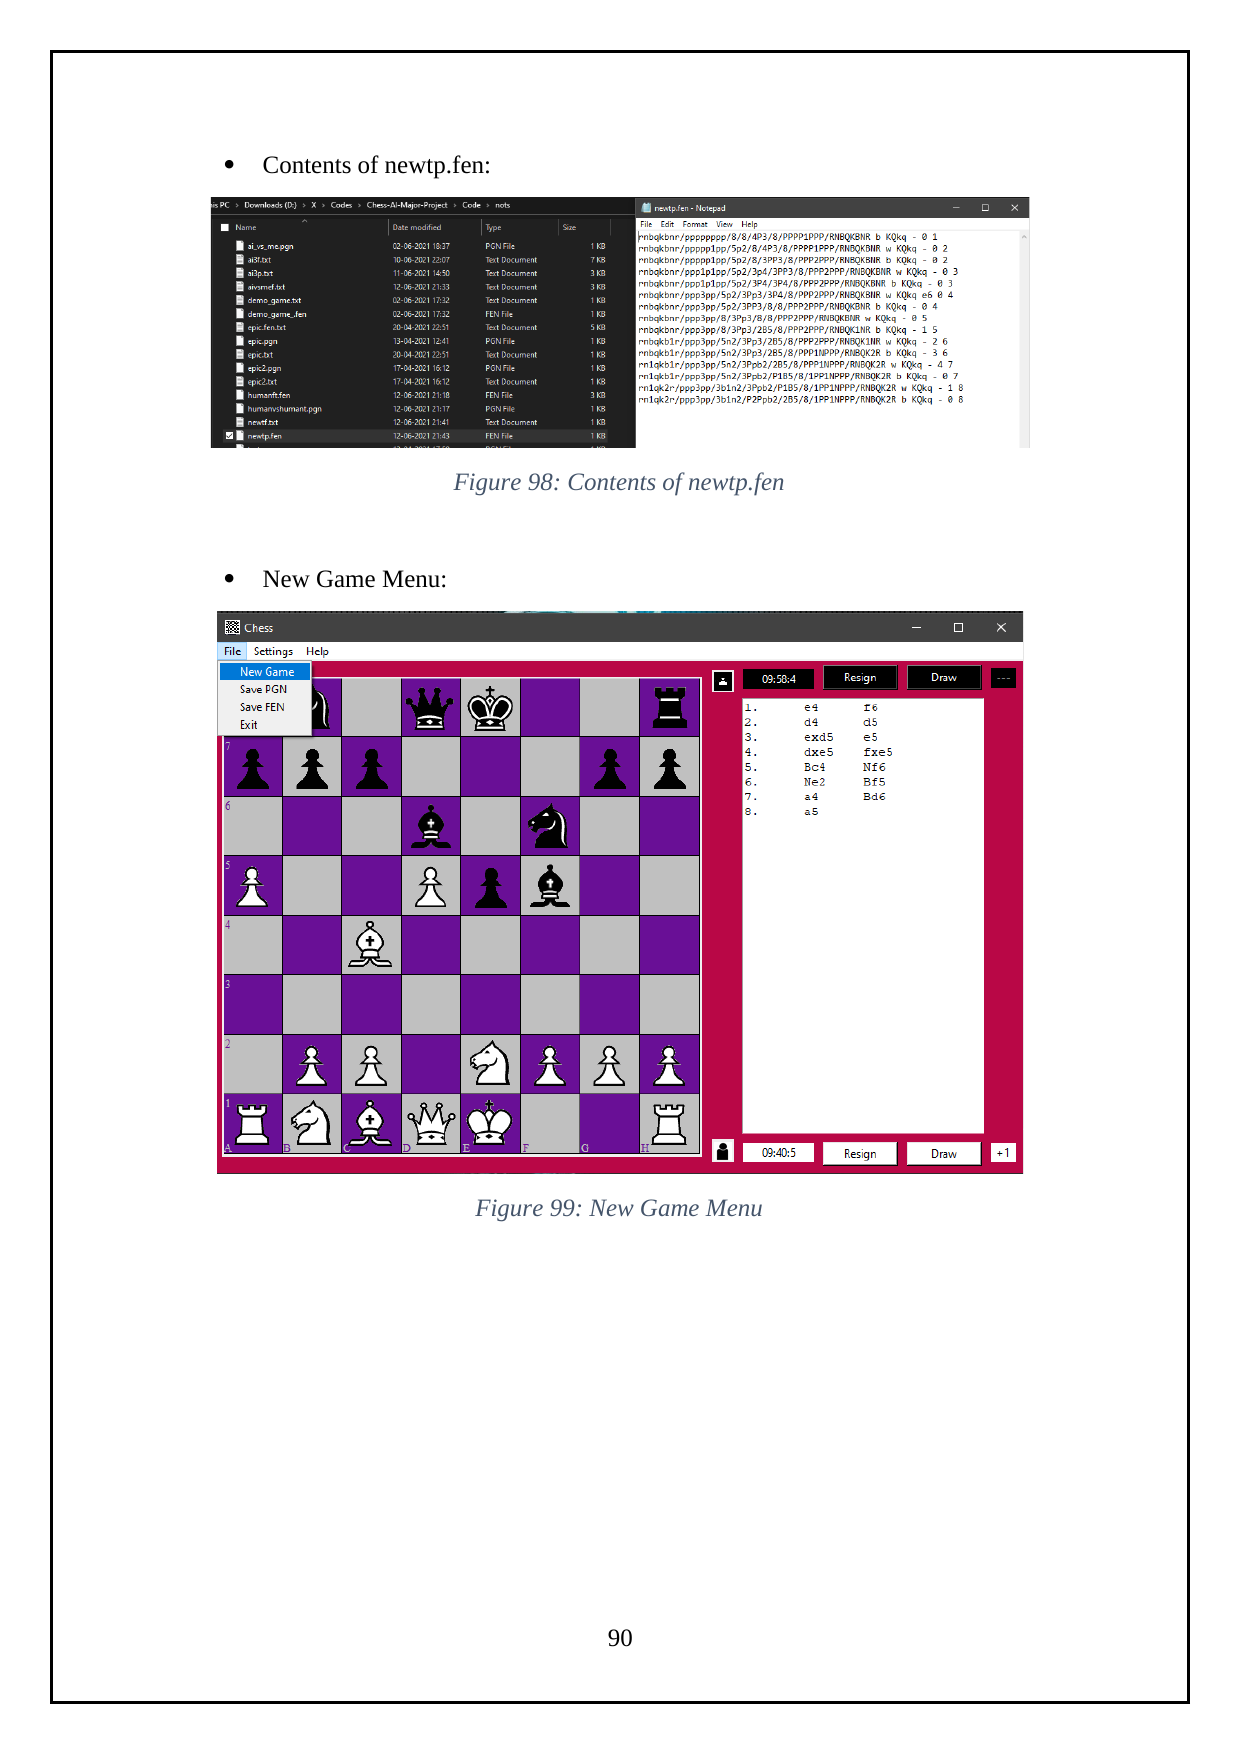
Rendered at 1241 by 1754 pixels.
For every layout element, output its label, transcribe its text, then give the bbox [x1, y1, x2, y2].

list Contents of newtp.fen: [225, 150, 1053, 179]
text Figure 98: Contents of newtp.fen [187, 467, 1053, 495]
picture [210, 197, 1030, 448]
text Figure 99: New Game Menu [187, 1193, 1053, 1221]
list New Game Menu: [225, 564, 1053, 593]
picture [217, 611, 1024, 1174]
